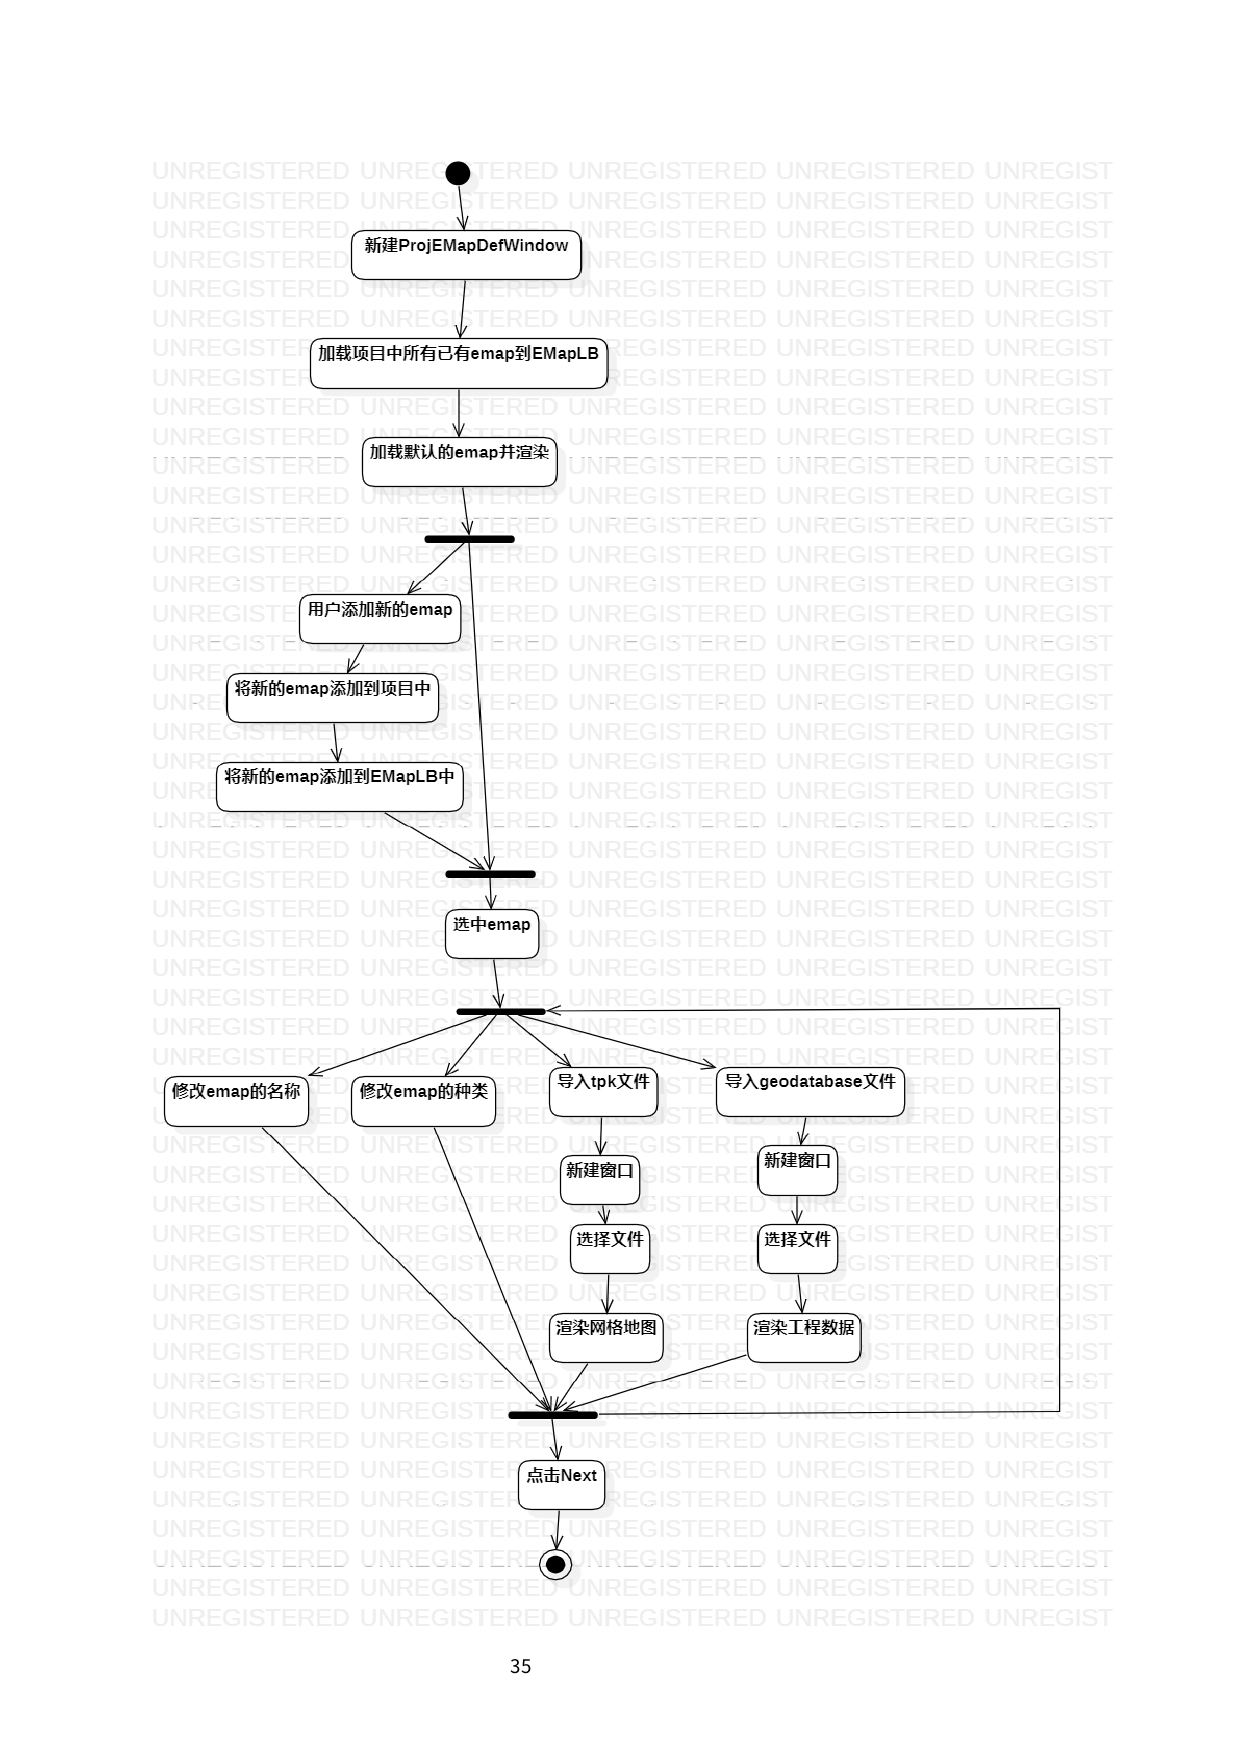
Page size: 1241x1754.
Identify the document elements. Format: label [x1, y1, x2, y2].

picture [152, 150, 1113, 1628]
